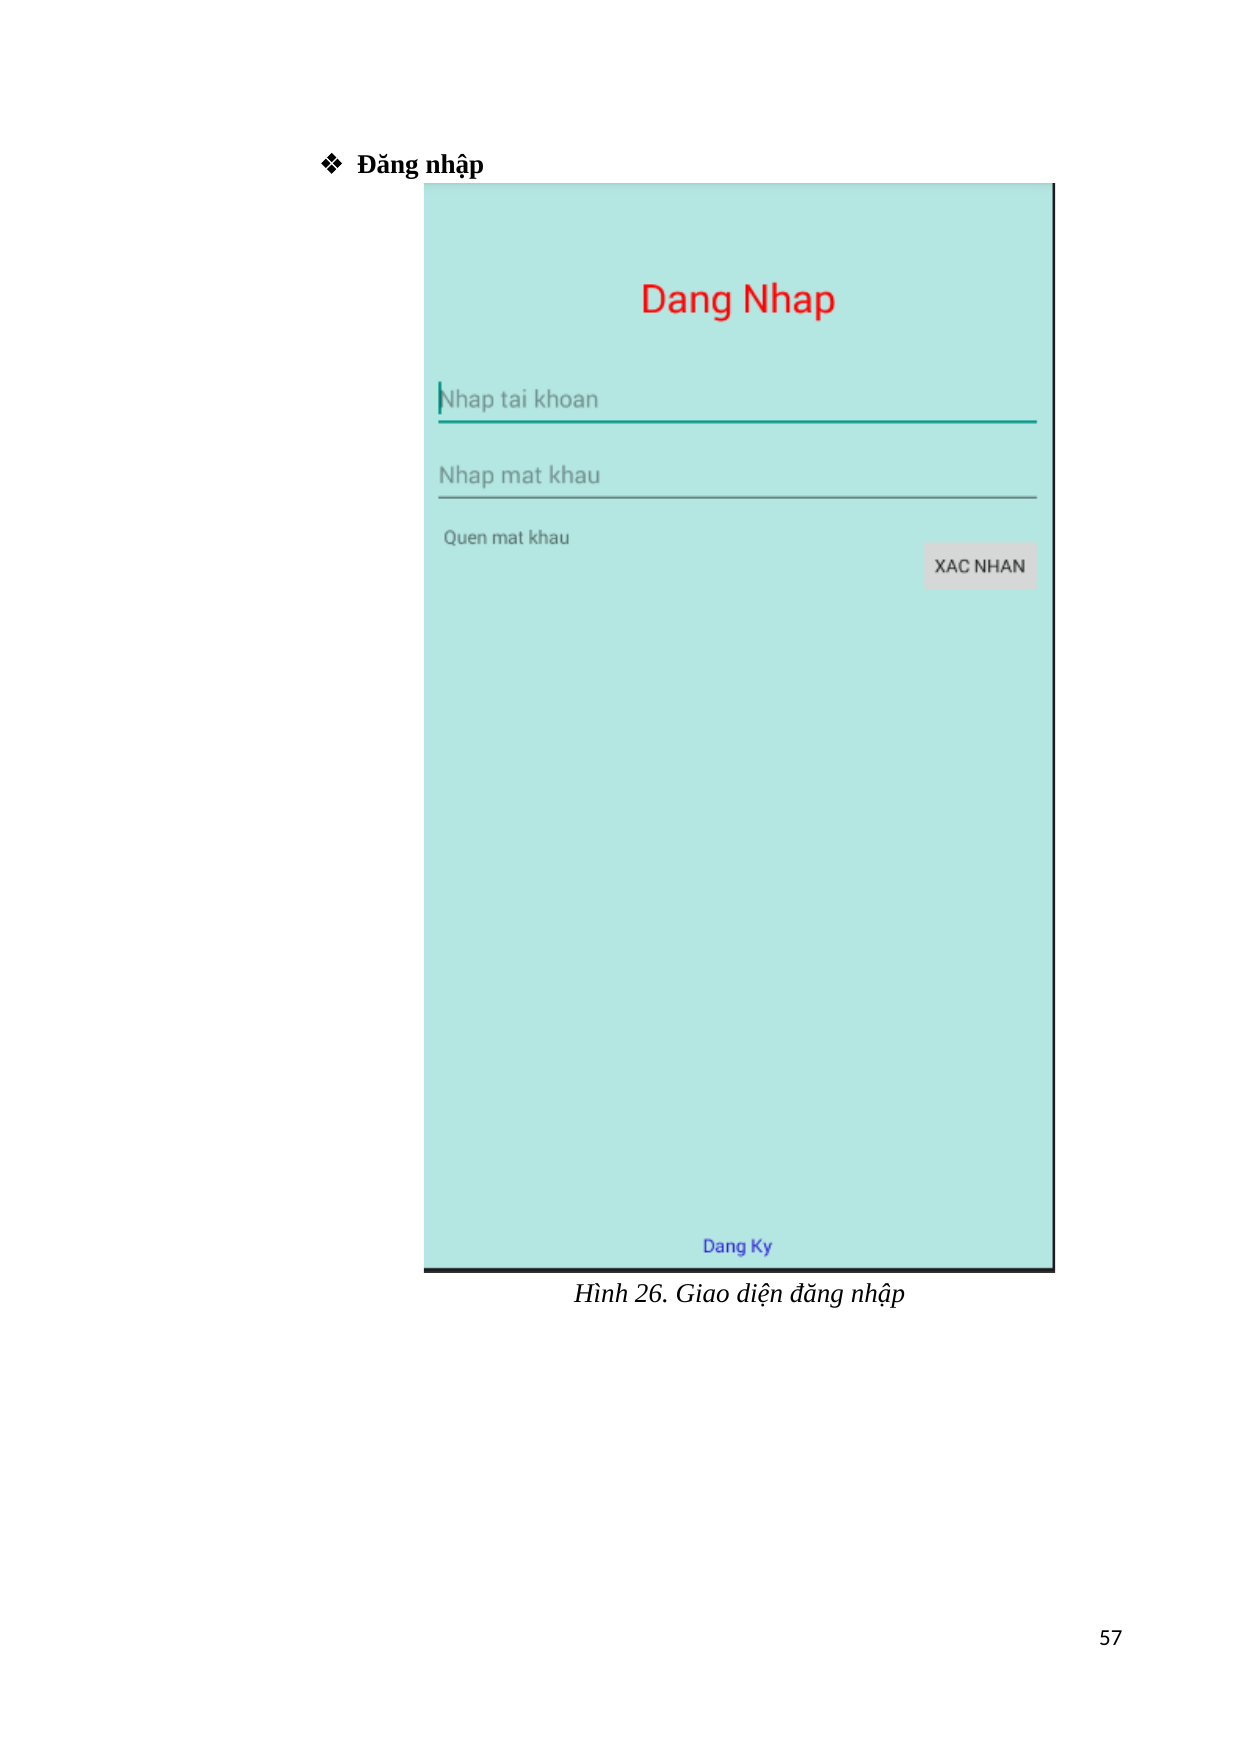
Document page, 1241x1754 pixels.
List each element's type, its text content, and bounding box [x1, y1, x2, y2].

list Đăng nhập [319, 148, 1122, 179]
list Hình 26. Giao diện đăng nhập [357, 1277, 1122, 1308]
picture [423, 183, 1055, 1273]
